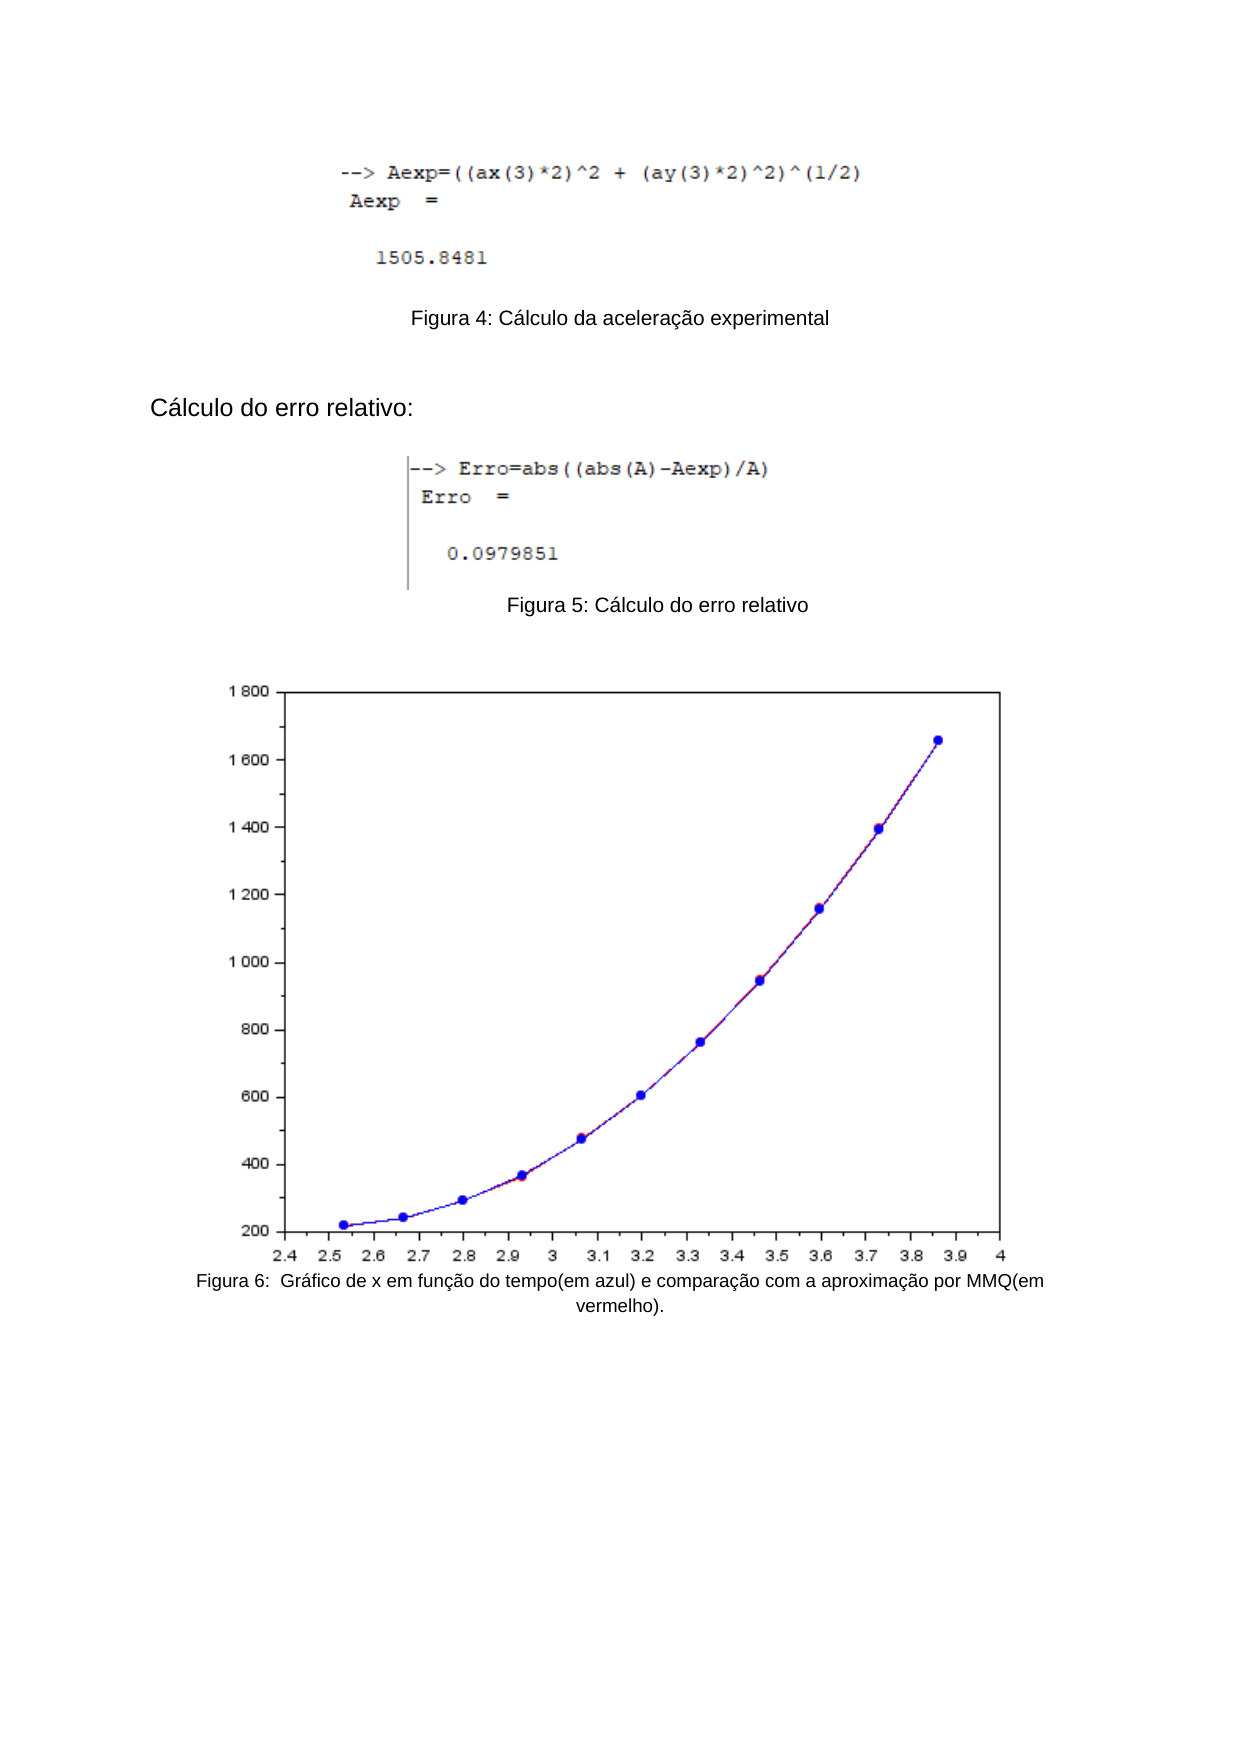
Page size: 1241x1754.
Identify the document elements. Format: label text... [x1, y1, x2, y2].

picture [406, 456, 835, 590]
text Cálculo do erro relativo: [150, 393, 1090, 422]
text Figura 6: Gráfico de x em função do tempo(em azul) e comparação com a aproximação por MMQ(em vermelho). [150, 1270, 1090, 1316]
picture [225, 678, 1015, 1266]
picture [342, 150, 899, 302]
text Figura 5: Cálculo do erro relativo [150, 593, 1090, 617]
text Figura 4: Cálculo da aceleração experimental [150, 305, 1090, 329]
